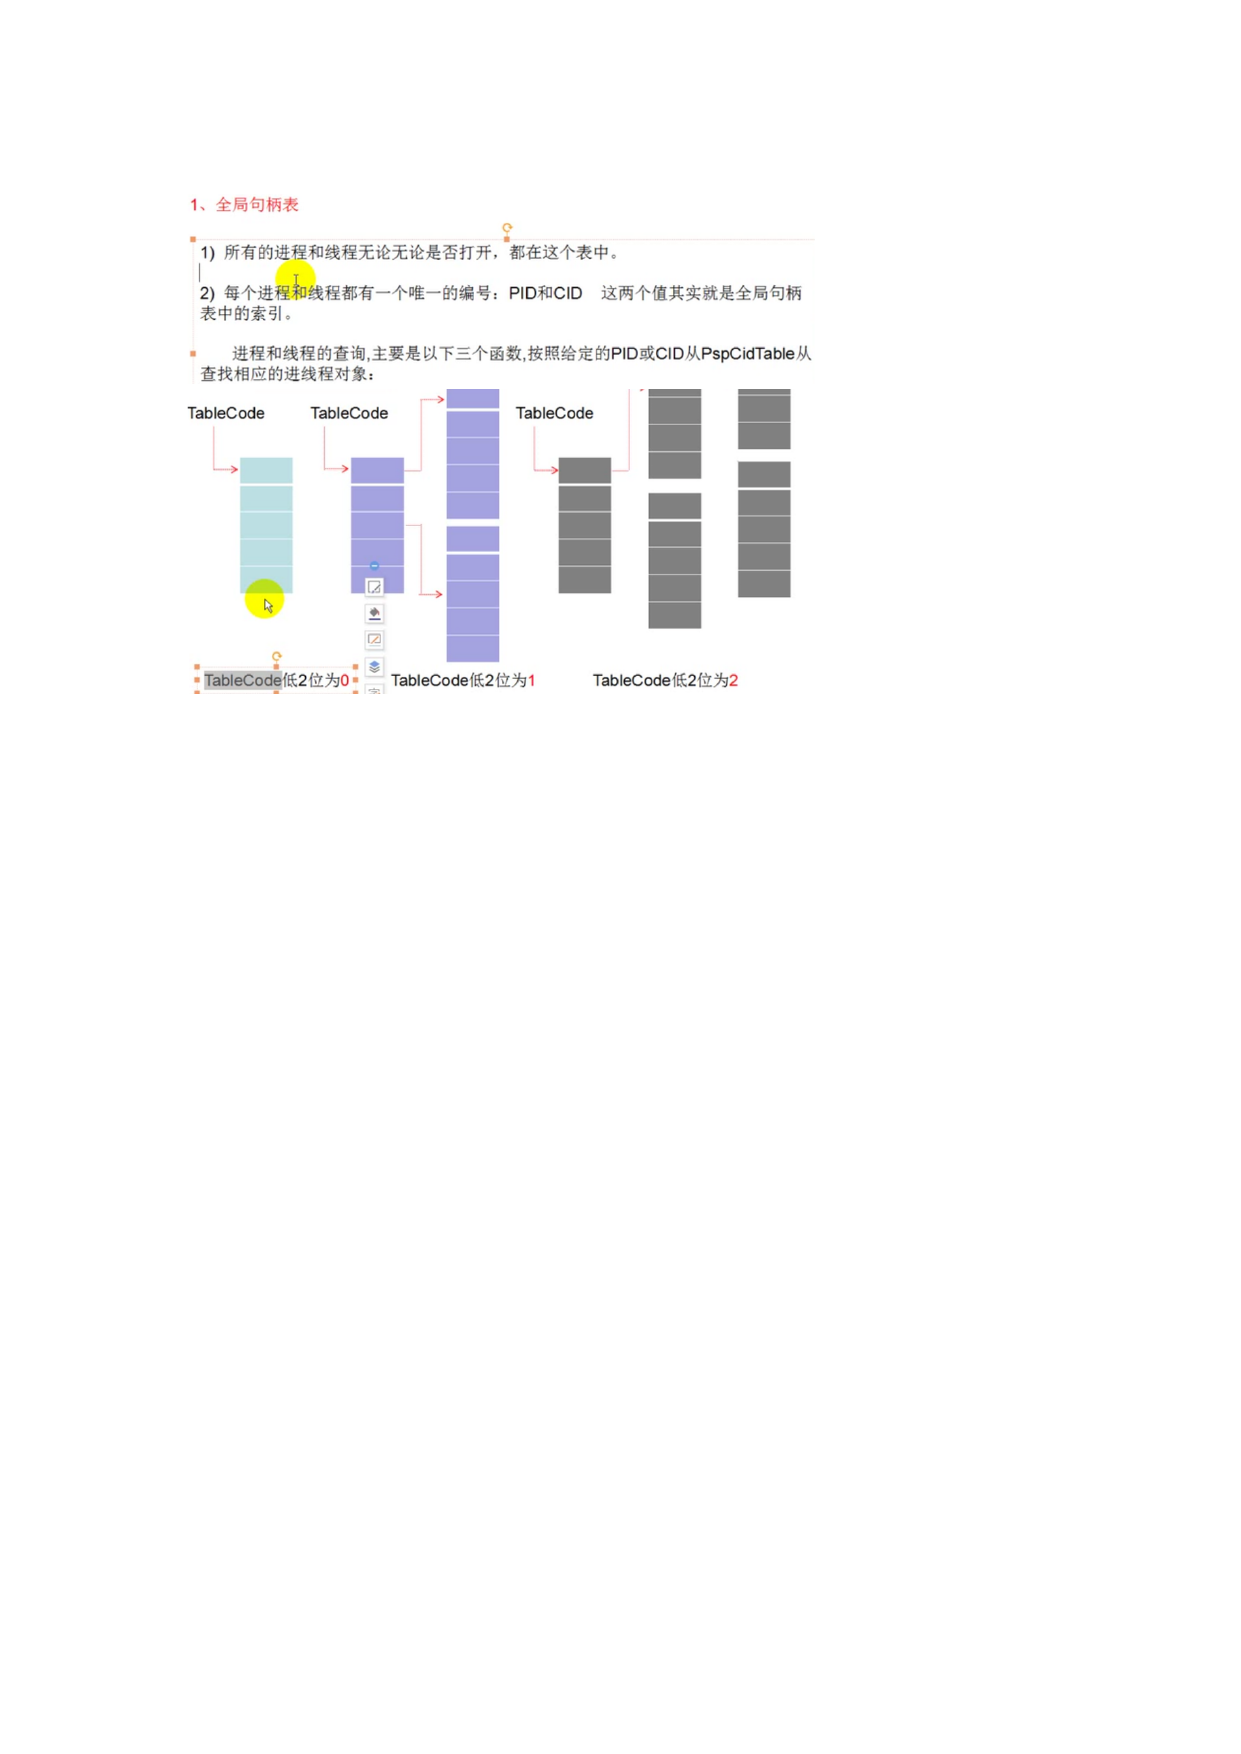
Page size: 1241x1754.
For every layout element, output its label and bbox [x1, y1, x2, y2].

picture [187, 389, 800, 694]
picture [187, 194, 815, 384]
